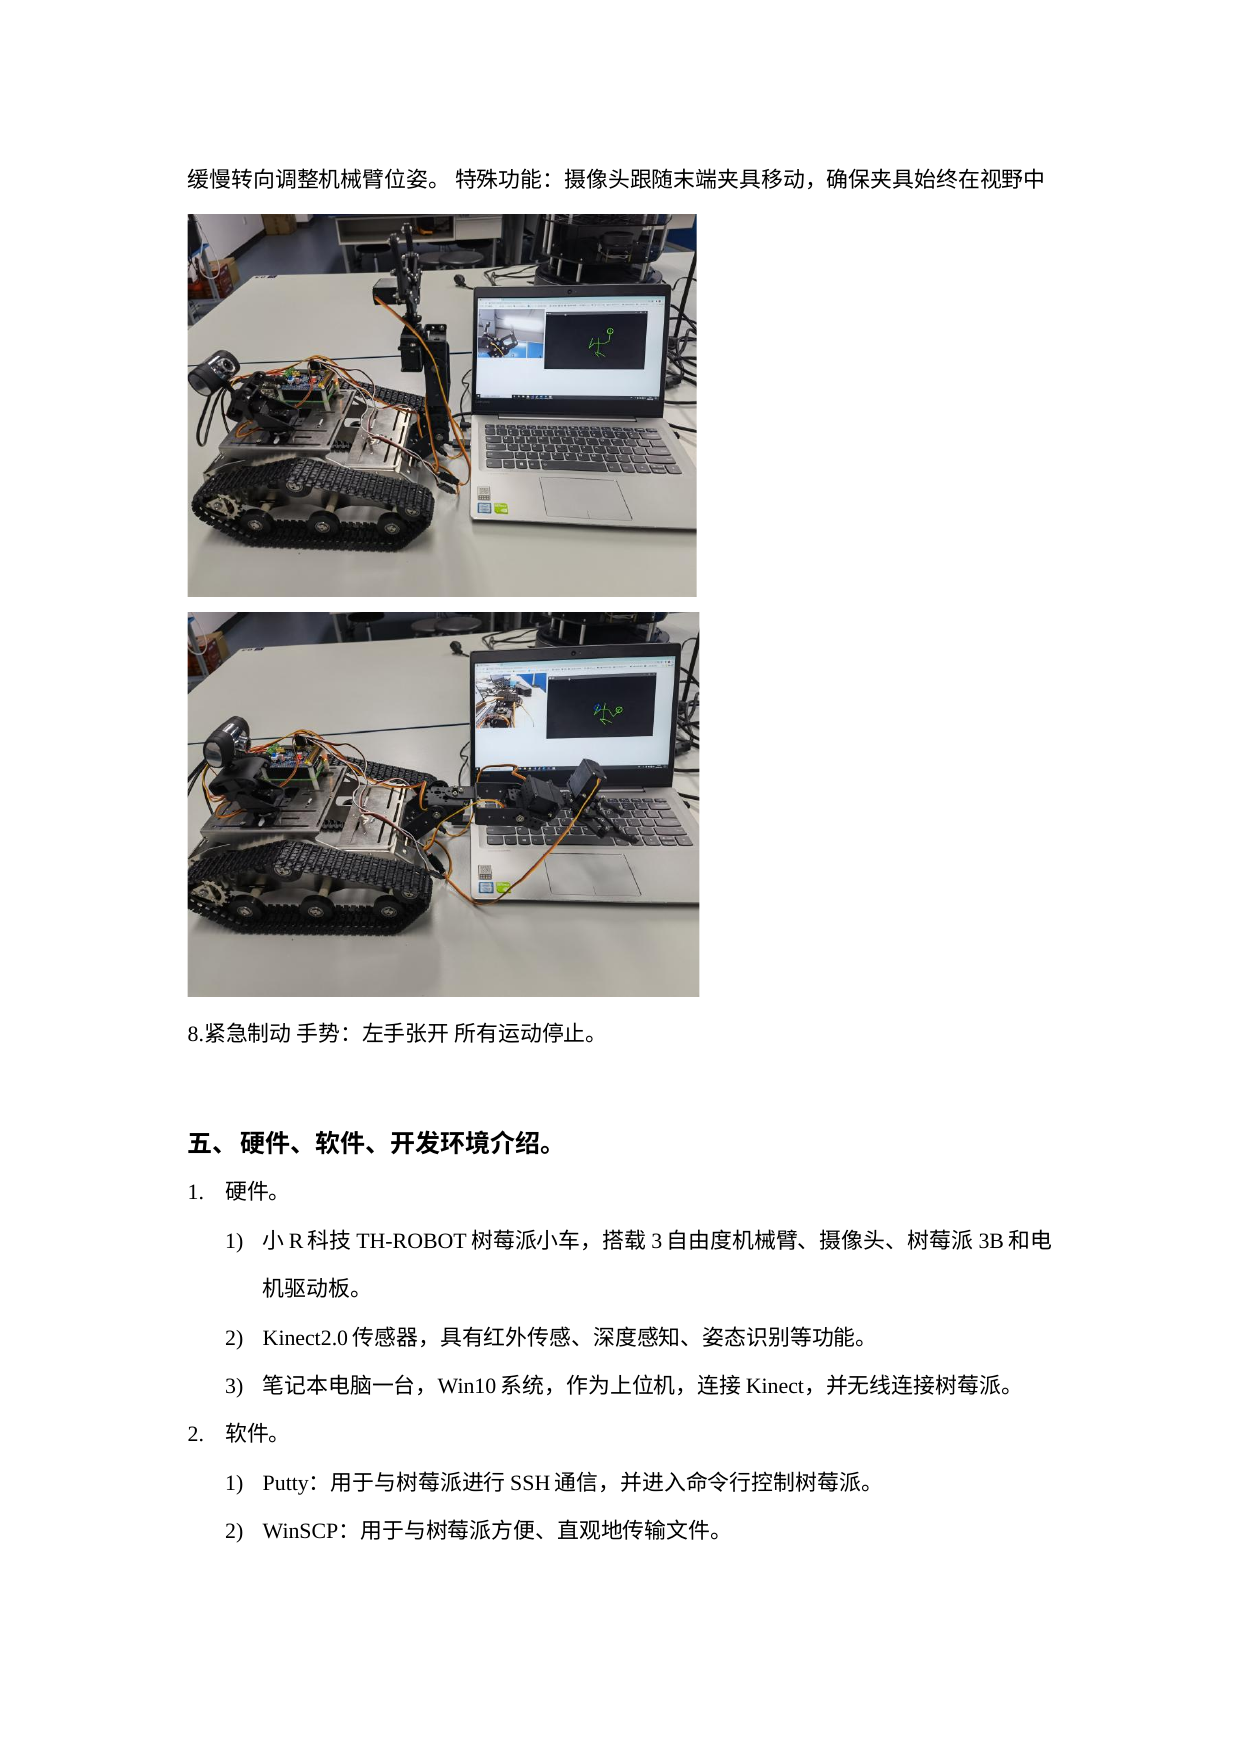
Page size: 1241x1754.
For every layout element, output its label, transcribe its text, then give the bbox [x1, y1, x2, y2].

subtitle 软件。 [187, 1416, 1053, 1448]
list Kinect2.0传感器，具有红外传感、深度感知、姿态识别等功能。 [225, 1319, 1053, 1352]
list WinSCP：用于与树莓派方便、直观地传输文件。 [225, 1513, 1053, 1545]
picture [187, 214, 697, 597]
list 小R科技TH-ROBOT树莓派小车，搭载3自由度机械臂、摄像头、树莓派3B和电机驱动板。 [225, 1222, 1053, 1303]
subtitle 硬件。 [187, 1174, 1053, 1206]
subtitle 硬件、软件、开发环境介绍。 [187, 1109, 1053, 1174]
list 8.紧急制动 手势：左手张开 所有运动停止。 [187, 1016, 1053, 1048]
list 笔记本电脑一台，Win10系统，作为上位机，连接Kinect，并无线连接树莓派。 [225, 1368, 1053, 1400]
picture [187, 612, 700, 997]
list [187, 162, 1053, 194]
list Putty：用于与树莓派进行SSH通信，并进入命令行控制树莓派。 [225, 1464, 1053, 1497]
